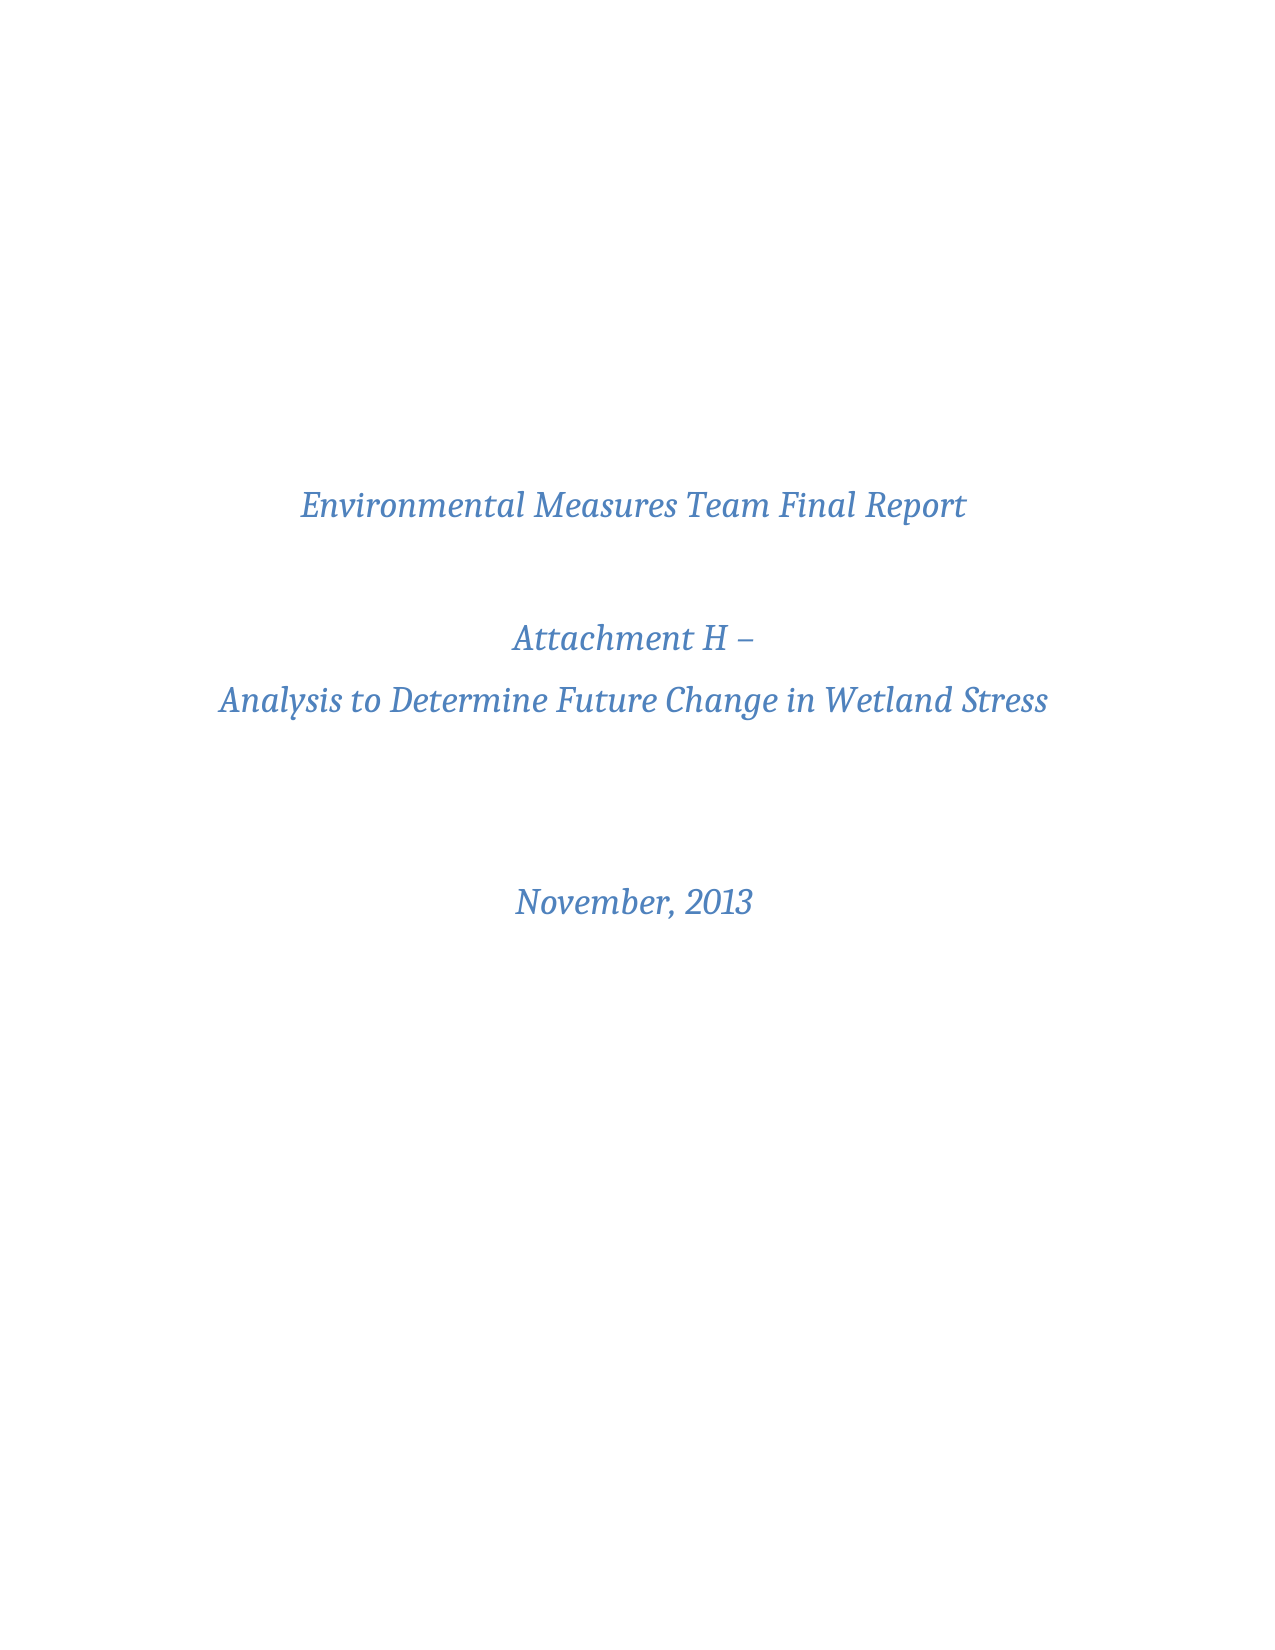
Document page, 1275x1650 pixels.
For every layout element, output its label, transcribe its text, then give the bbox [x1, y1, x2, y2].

text Attachment H – [199, 616, 1068, 659]
subtitle Environmental Measures Team Final Report [199, 484, 1068, 527]
text Analysis to Determine Future Change in Wetland Stress [199, 678, 1068, 721]
text November, 2013 [199, 881, 1068, 924]
